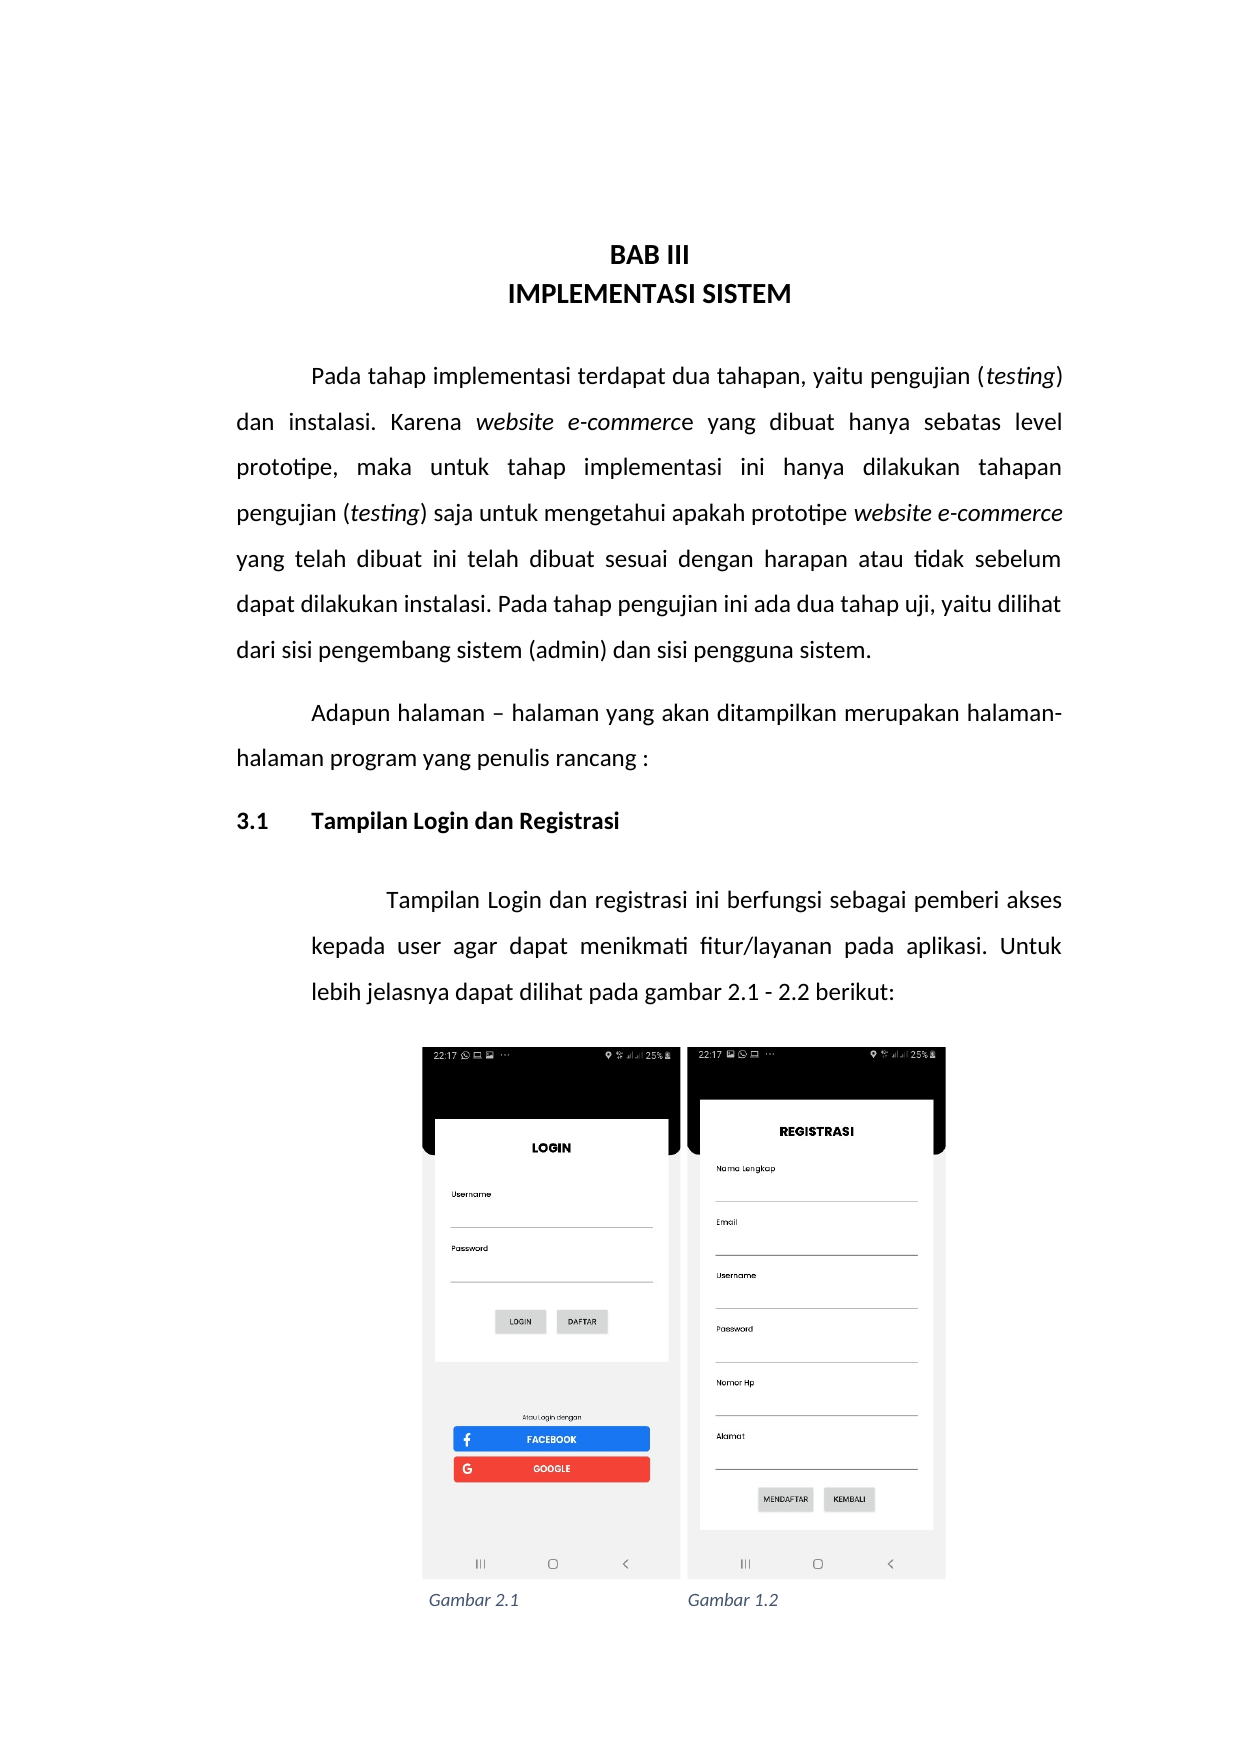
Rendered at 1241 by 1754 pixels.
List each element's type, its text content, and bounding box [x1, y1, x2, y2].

text BAB III [236, 236, 1063, 272]
picture [422, 1047, 681, 1579]
subtitle 3.1 Tampilan Login dan Registrasi [236, 805, 1063, 835]
subtitle IMPLEMENTASI SISTEM [236, 275, 1063, 310]
text Adapun halaman – halaman yang akan ditampilkan merupakan halaman- halaman program yang penulis rancang : [236, 697, 1063, 773]
picture [687, 1047, 946, 1579]
text Pada tahap implementasi terdapat dua tahapan, yaitu pengujian (testing) dan instalasi. Karena website e-commerce yang dibuat hanya sebatas level prototipe, maka untuk tahap implementasi ini hanya dilakukan tahapan pengujian (testing) saja untuk mengetahui apakah prototipe website e-commerce yang telah dibuat ini telah dibuat sesuai dengan harapan atau tidak sebelum dapat dilakukan instalasi. Pada tahap pengujian ini ada dua tahap uji, yaitu dilihat dari sisi pengembang sistem (admin) dan sisi pengguna sistem. [236, 360, 1063, 665]
text Tampilan Login dan registrasi ini berfungsi sebagai pemberi akses kepada user agar dapat menikmati fitur/layanan pada aplikasi. Untuk lebih jelasnya dapat dilihat pada gambar 2.1 - 2.2 berikut: [311, 885, 1063, 1007]
